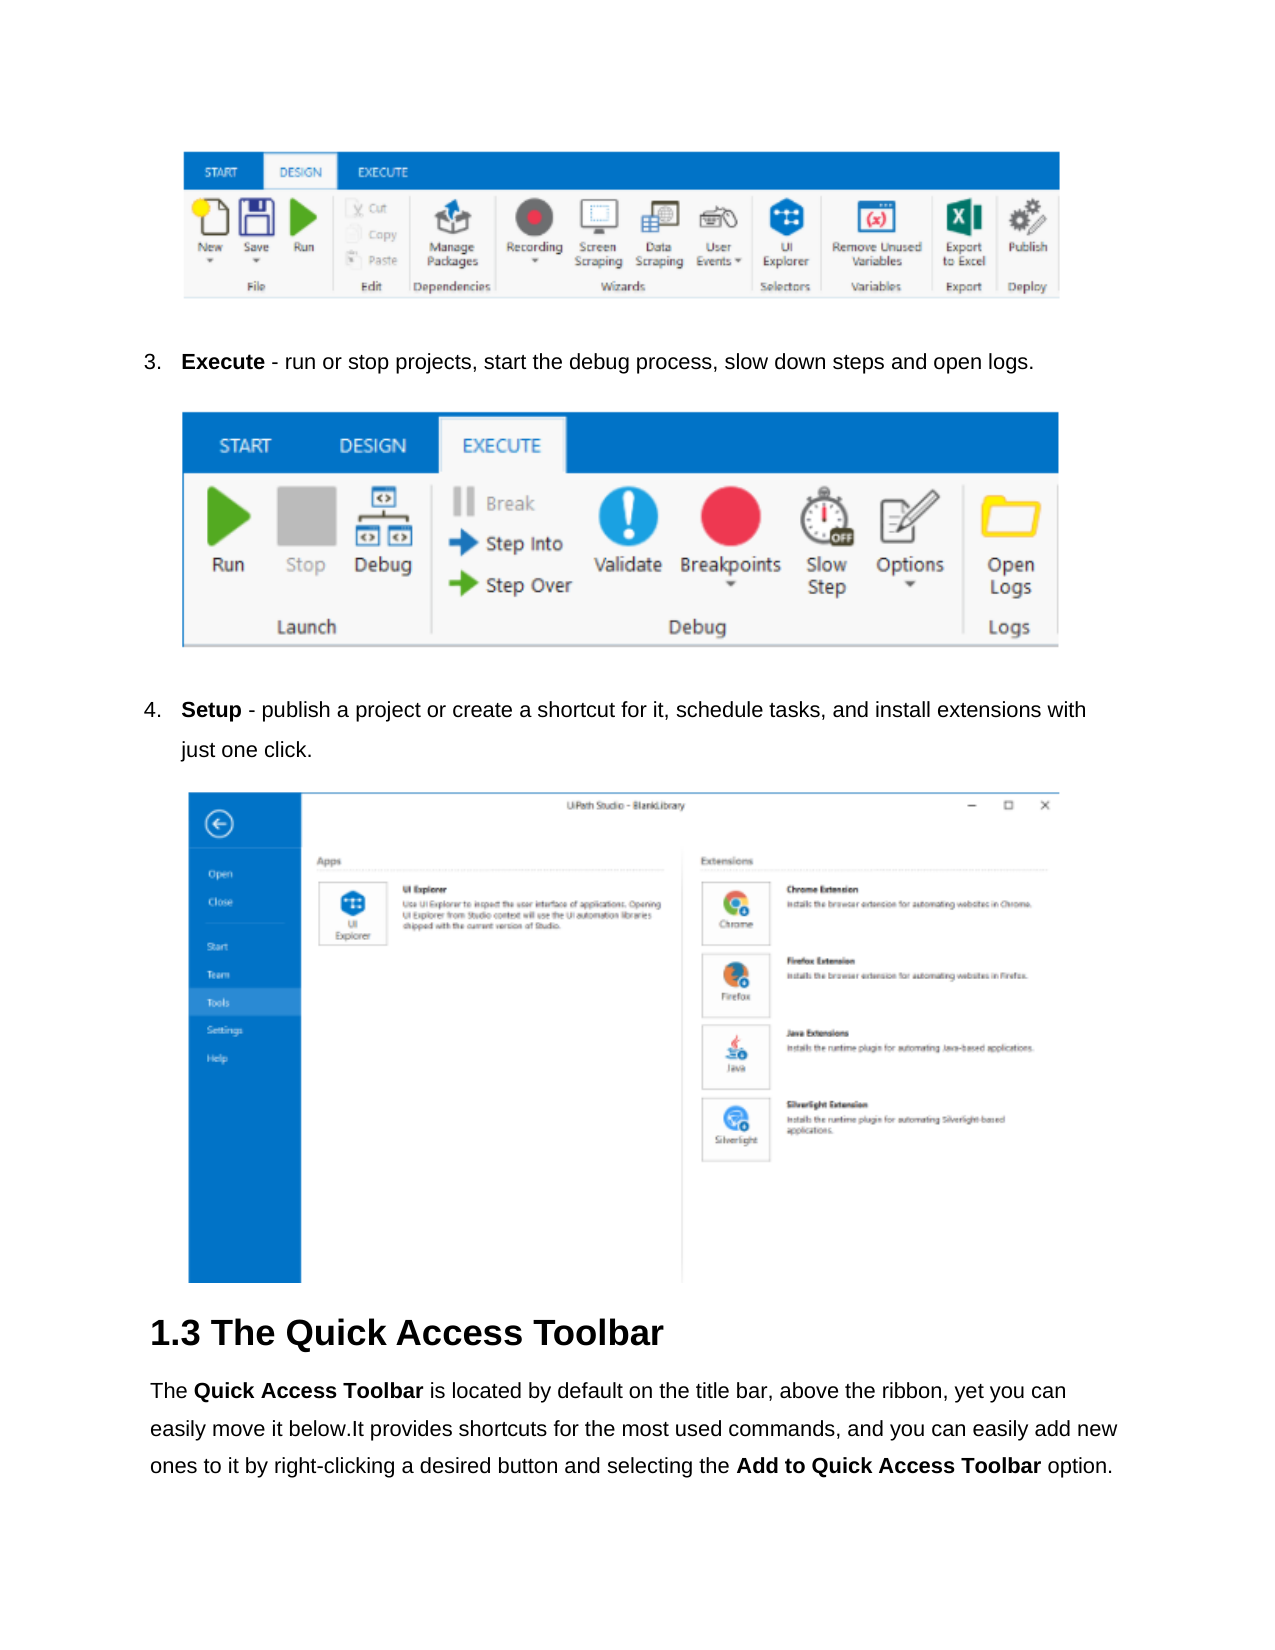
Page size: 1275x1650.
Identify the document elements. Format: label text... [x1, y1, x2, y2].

picture [181, 150, 1063, 305]
list Setup - publish a project or create a shortcut for it, schedule tasks, and install extensions with just one click. [144, 681, 1125, 762]
text The Quick Access Toolbar is located by default on the title bar, above the ribbon, yet you can easily move it below.It provides shortcuts for the most used commands, and you can easily add new ones to it by right-clicking a desired button and selecting the Add to Quick Access Toolbar option. [150, 1366, 1125, 1478]
picture [181, 403, 1064, 652]
subtitle 1.3 The Quick Access Toolbar [150, 1311, 1125, 1353]
picture [181, 791, 1060, 1283]
list Execute - run or stop projects, start the debug process, slow down steps and open logs. [144, 334, 1125, 374]
